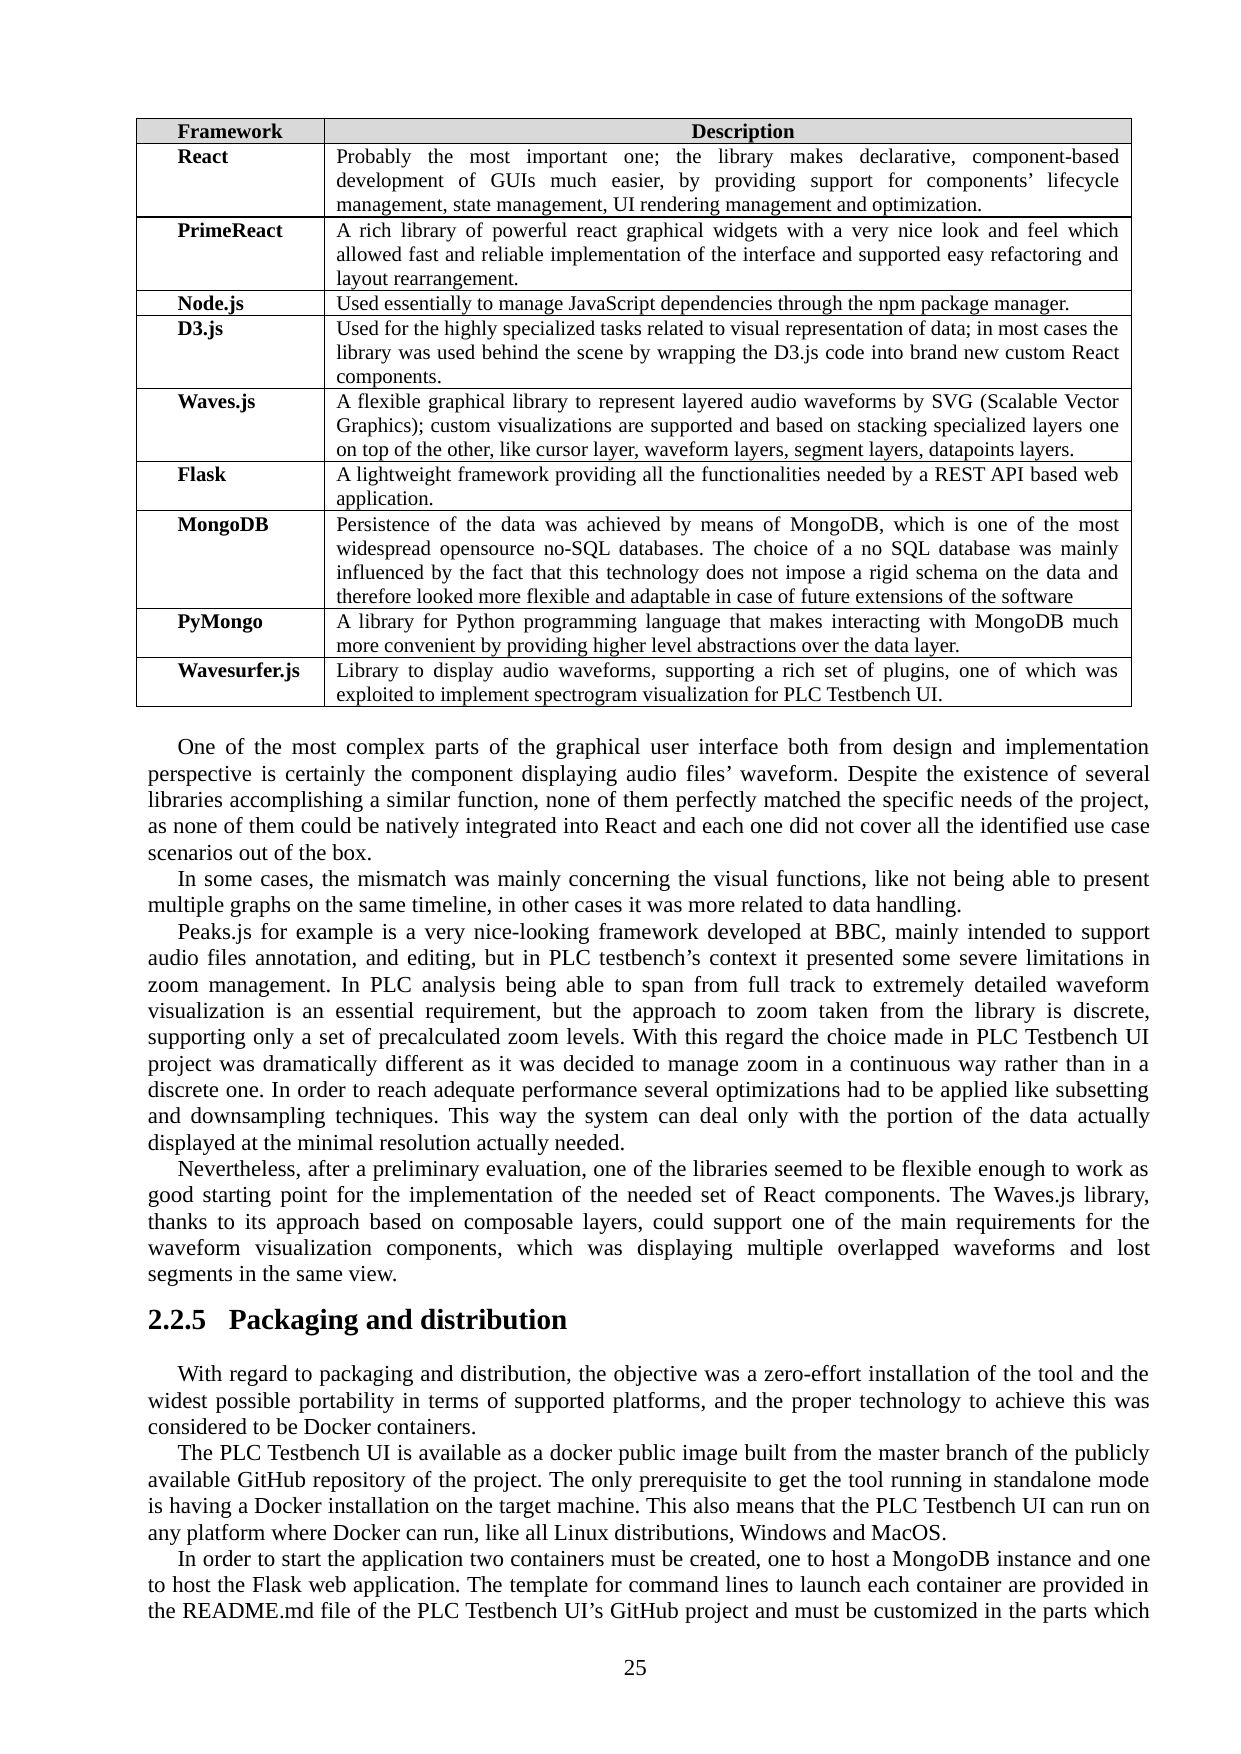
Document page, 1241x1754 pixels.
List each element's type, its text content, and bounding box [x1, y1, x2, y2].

table_cell React [137, 144, 324, 216]
table_cell Used essentially to manage JavaScript dependencies through the npm package manager. [325, 291, 1131, 315]
table_cell A lightweight framework providing all the functionalities needed by a REST API based web application. [325, 462, 1131, 510]
table_cell PyMongo [137, 609, 324, 657]
list Packaging and distribution [148, 1302, 1152, 1335]
table_cell A flexible graphical library to represent layered audio waveforms by SVG (Scalable Vector Graphics); custom visualizations are supported and based on stacking specialized layers one on top of the other, like cursor layer, waveform layers, segment layers, datapoints layers. [325, 389, 1131, 461]
table_header Description [325, 119, 1131, 143]
text Peaks.js for example is a very nice-looking framework developed at BBC, mainly intended to support audio files annotation, and editing, but in PLC testbench’s context it presented some severe limitations in zoom management. In PLC analysis being able to span from full track to extremely detailed waveform visualization is an essential requirement, but the approach to zoom taken from the library is discrete, supporting only a set of precalculated zoom levels. With this regard the choice made in PLC Testbench UI project was dramatically different as it was decided to manage zoom in a continuous way rather than in a discrete one. In order to reach adequate performance several optimizations had to be applied like subsetting and downsampling techniques. This way the system can deal only with the portion of the data actually displayed at the minimal resolution actually needed. [148, 918, 1152, 1155]
text In some cases, the mismatch was mainly concerning the visual functions, like not being able to present multiple graphs on the same timeline, in other cases it was more related to data handling. [148, 865, 1152, 918]
table_cell Persistence of the data was achieved by means of MongoDB, which is one of the most widespread opensource no-SQL databases. The choice of a no SQL database was mainly influenced by the fact that this technology does not impose a rigid schema on the data and therefore looked more flexible and adaptable in case of future extensions of the software [325, 511, 1131, 608]
text The PLC Testbench UI is available as a docker public image built from the master branch of the publicly available GitHub repository of the project. The only prerequisite to get the tool running in standalone mode is having a Docker installation on the target machine. This also means that the PLC Testbench UI can run on any platform where Docker can run, like all Linux distributions, Windows and MacOS. [148, 1439, 1152, 1545]
table_cell Wavesurfer.js [137, 658, 324, 706]
table_cell MongoDB [137, 511, 324, 608]
table_cell A library for Python programming language that makes interacting with MongoDB much more convenient by providing higher level abstractions over the data layer. [325, 609, 1131, 657]
table_cell Used for the highly specialized tasks related to visual representation of data; in most cases the library was used behind the scene by wrapping the D3.js code into brand new custom React components. [325, 316, 1131, 388]
table_cell Flask [137, 462, 324, 510]
table_cell D3.js [137, 316, 324, 388]
table_cell Node.js [137, 291, 324, 315]
text One of the most complex parts of the graphical user interface both from design and implementation perspective is certainly the component displaying audio files’ waveform. Despite the existence of several libraries accomplishing a similar function, none of them perfectly matched the specific needs of the project, as none of them could be natively integrated into React and each one did not cover all the identified use case scenarios out of the box. [148, 733, 1152, 865]
text Nevertheless, after a preliminary evaluation, one of the libraries seemed to be flexible enough to work as good starting point for the implementation of the needed set of React components. The Waves.js library, thanks to its approach based on composable layers, could support one of the main requirements for the waveform visualization components, which was displaying multiple overlapped waveforms and lost segments in the same view. [148, 1155, 1152, 1287]
text With regard to packaging and distribution, the objective was a zero-effort installation of the tool and the widest possible portability in terms of supported platforms, and the proper technology to achieve this was considered to be Docker containers. [148, 1360, 1152, 1439]
table_cell PrimeReact [137, 218, 324, 290]
table_cell Library to display audio waveforms, supporting a rich set of plugins, one of which was exploited to implement spectrogram visualization for PLC Testbench UI. [325, 658, 1131, 706]
table_cell A rich library of powerful react graphical widgets with a very nice look and feel which allowed fast and reliable implementation of the interface and supported easy refactoring and layout rearrangement. [325, 218, 1131, 290]
table_cell Waves.js [137, 389, 324, 461]
table_header Framework [137, 119, 324, 143]
table_cell Probably the most important one; the library makes declarative, component-based development of GUIs much easier, by providing support for components’ lifecycle management, state management, UI rendering management and optimization. [325, 144, 1131, 216]
